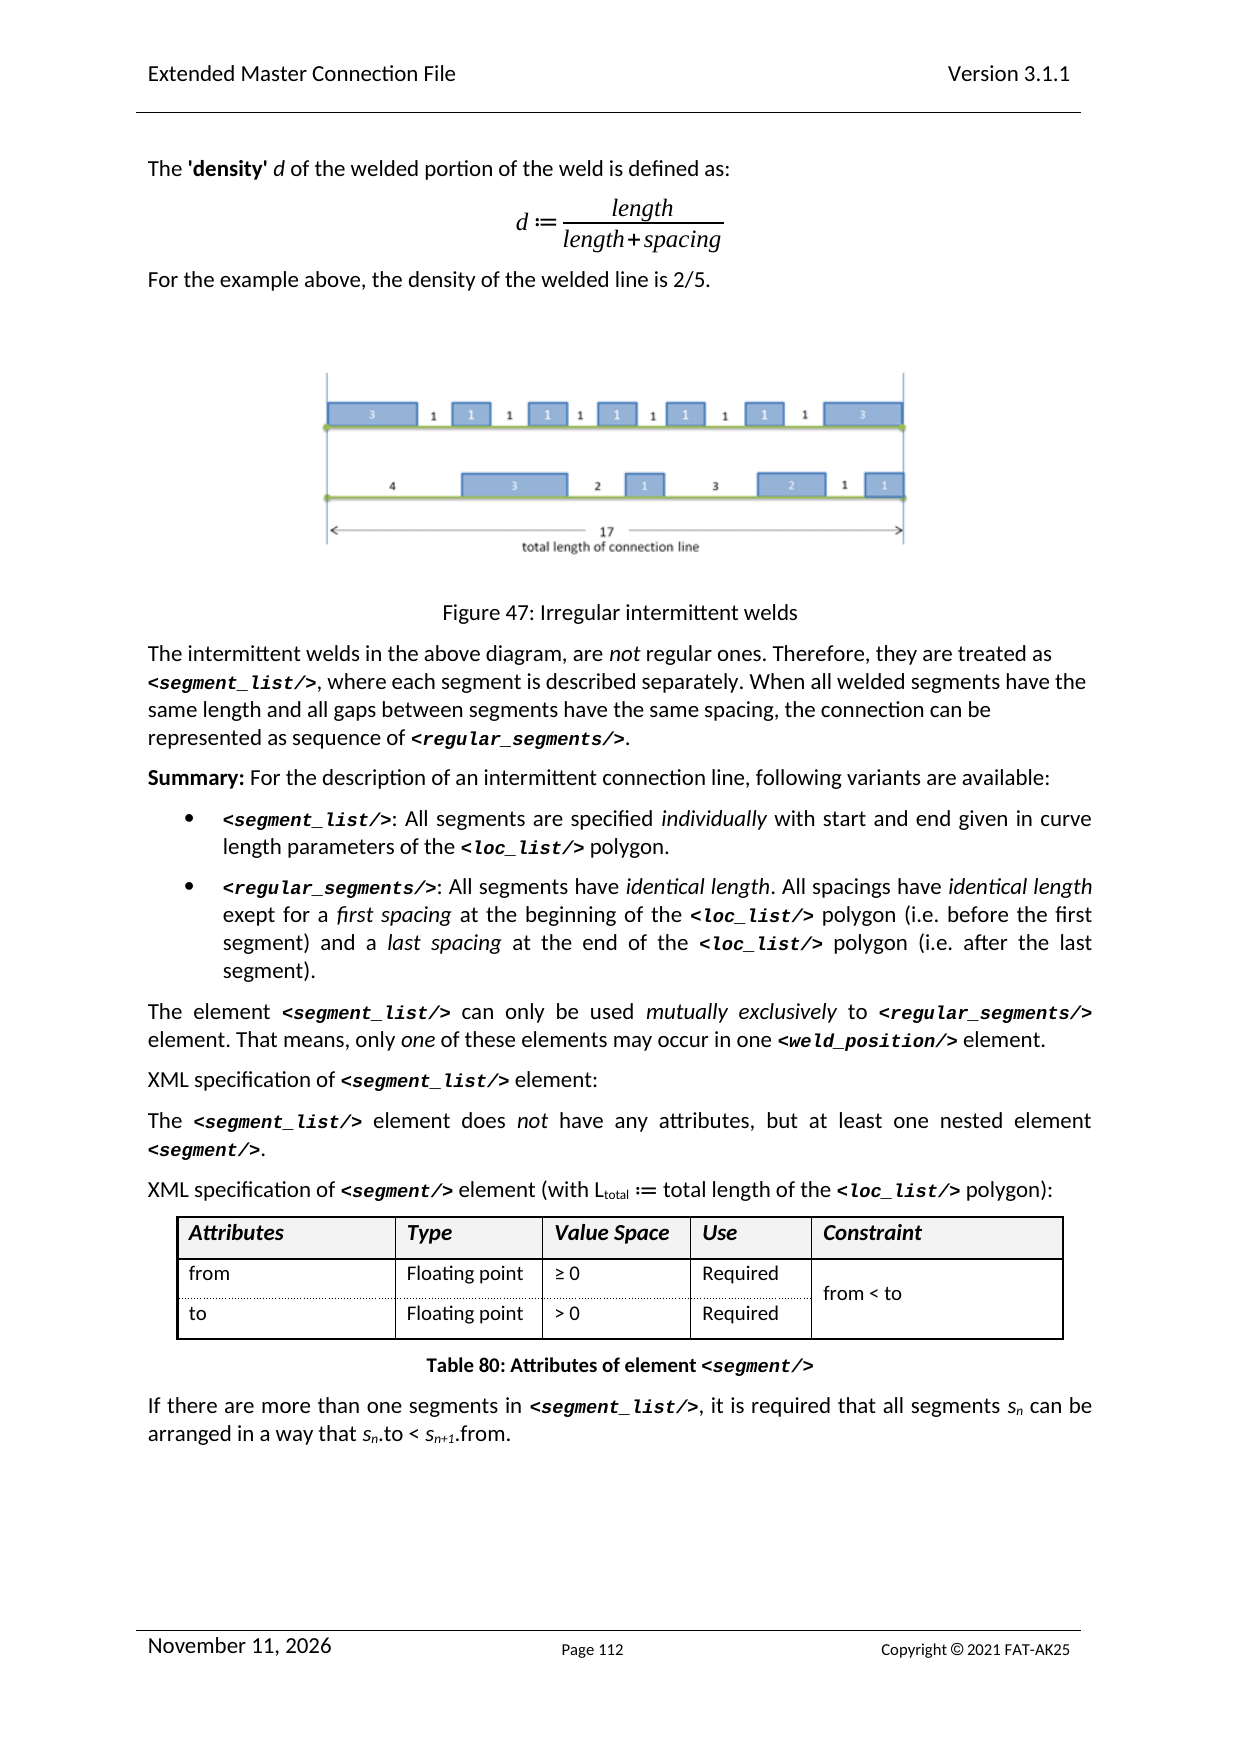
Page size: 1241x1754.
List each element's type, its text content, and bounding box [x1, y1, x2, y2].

list <segment_list/>: All segments are specified individually with start and end given in curve length parameters of the <loc_list/> polygon. [185, 804, 1092, 860]
text The 'density' d of the welded portion of the weld is defined as: [148, 154, 1092, 182]
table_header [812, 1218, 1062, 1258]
text XML specification of <segment_list/> element: [148, 1066, 1092, 1093]
text XML specification of <segment/> element (with Ltotal ≔ total length of the <loc_list/> polygon): [148, 1174, 1092, 1203]
picture [277, 346, 963, 586]
text The element <segment_list/> can only be used mutually exclusively to <regular_segments/> element. That means, only one of these elements may occur in one <weld_position/> element. [148, 997, 1092, 1053]
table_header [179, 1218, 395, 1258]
list <regular_segments/>: All segments have identical length. All spacings have identical length exept for a first spacing at the beginning of the <loc_list/> polygon (i.e. before the first segment) and a last spacing at the end of the <loc_list/> polygon (i.e. after the last segment). [185, 872, 1092, 984]
text The intermittent welds in the above diagram, are not regular ones. Therefore, they are treated as <segment_list/>, where each segment is described separately. When all welded segments have the same length and all gaps between segments have the same spacing, the connection can be represented as sequence of <regular_segments/>. [148, 639, 1092, 751]
text Table 80: Attributes of element <segment/> [148, 1353, 1092, 1378]
text If there are more than one segments in <segment_list/>, it is required that all segments sn can be arranged in a way that sn.to < sn+1.from. [148, 1391, 1092, 1447]
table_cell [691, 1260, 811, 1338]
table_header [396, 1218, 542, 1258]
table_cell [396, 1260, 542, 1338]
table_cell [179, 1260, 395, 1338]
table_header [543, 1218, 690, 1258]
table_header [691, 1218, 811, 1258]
text Figure 47: Irregular intermittent welds [148, 598, 1092, 626]
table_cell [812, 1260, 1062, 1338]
text The <segment_list/> element does not have any attributes, but at least one nested element <segment/>. [148, 1106, 1092, 1162]
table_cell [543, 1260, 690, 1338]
text Summary: For the description of an intermittent connection line, following variants are available: [148, 763, 1092, 791]
text For the example above, the density of the welded line is 2/5. [148, 266, 1092, 294]
